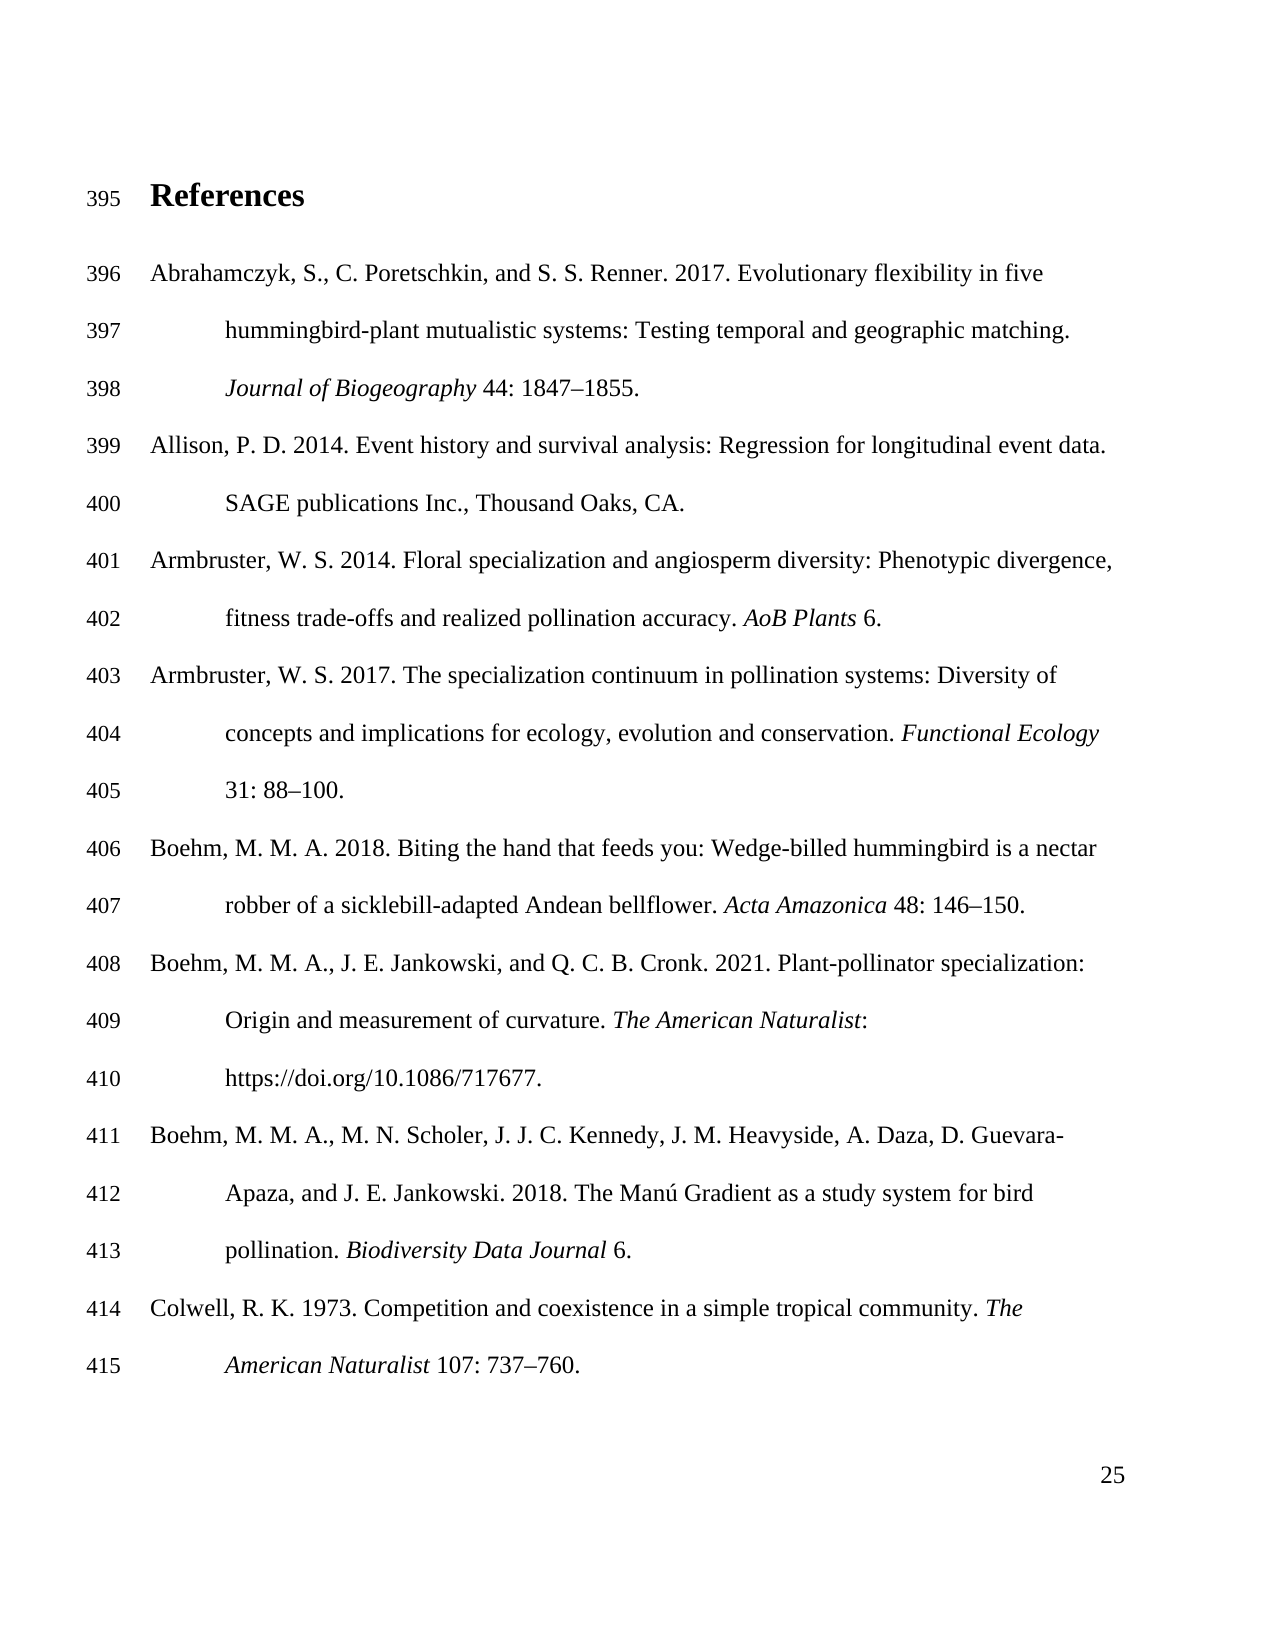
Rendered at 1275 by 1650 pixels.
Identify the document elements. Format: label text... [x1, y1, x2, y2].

subtitle References [150, 175, 1125, 213]
text Colwell, R. K. 1973. Competition and coexistence in a simple tropical community. The American Naturalist 107: 737–760. [150, 1293, 1125, 1379]
text Boehm, M. M. A., M. N. Scholer, J. J. C. Kennedy, J. M. Heavyside, A. Daza, D. Guevara-Apaza, and J. E. Jankowski. 2018. The Manú Gradient as a study system for bird pollination. Biodiversity Data Journal 6. [150, 1120, 1125, 1264]
text Abrahamczyk, S., C. Poretschkin, and S. S. Renner. 2017. Evolutionary flexibility in five hummingbird-plant mutualistic systems: Testing temporal and geographic matching. Journal of Biogeography 44: 1847–1855. [150, 258, 1125, 402]
text Boehm, M. M. A., J. E. Jankowski, and Q. C. B. Cronk. 2021. Plant-pollinator specialization: Origin and measurement of curvature. The American Naturalist: https://doi.org/10.1086/717677. [150, 948, 1125, 1092]
text Allison, P. D. 2014. Event history and survival analysis: Regression for longitudinal event data. SAGE publications Inc., Thousand Oaks, CA. [150, 430, 1125, 517]
text Armbruster, W. S. 2017. The specialization continuum in pollination systems: Diversity of concepts and implications for ecology, evolution and conservation. Functional Ecology 31: 88–100. [150, 660, 1125, 804]
text Armbruster, W. S. 2014. Floral specialization and angiosperm diversity: Phenotypic divergence, fitness trade-offs and realized pollination accuracy. AoB Plants 6. [150, 545, 1125, 632]
text Boehm, M. M. A. 2018. Biting the hand that feeds you: Wedge-billed hummingbird is a nectar robber of a sicklebill-adapted Andean bellflower. Acta Amazonica 48: 146–150. [150, 833, 1125, 919]
